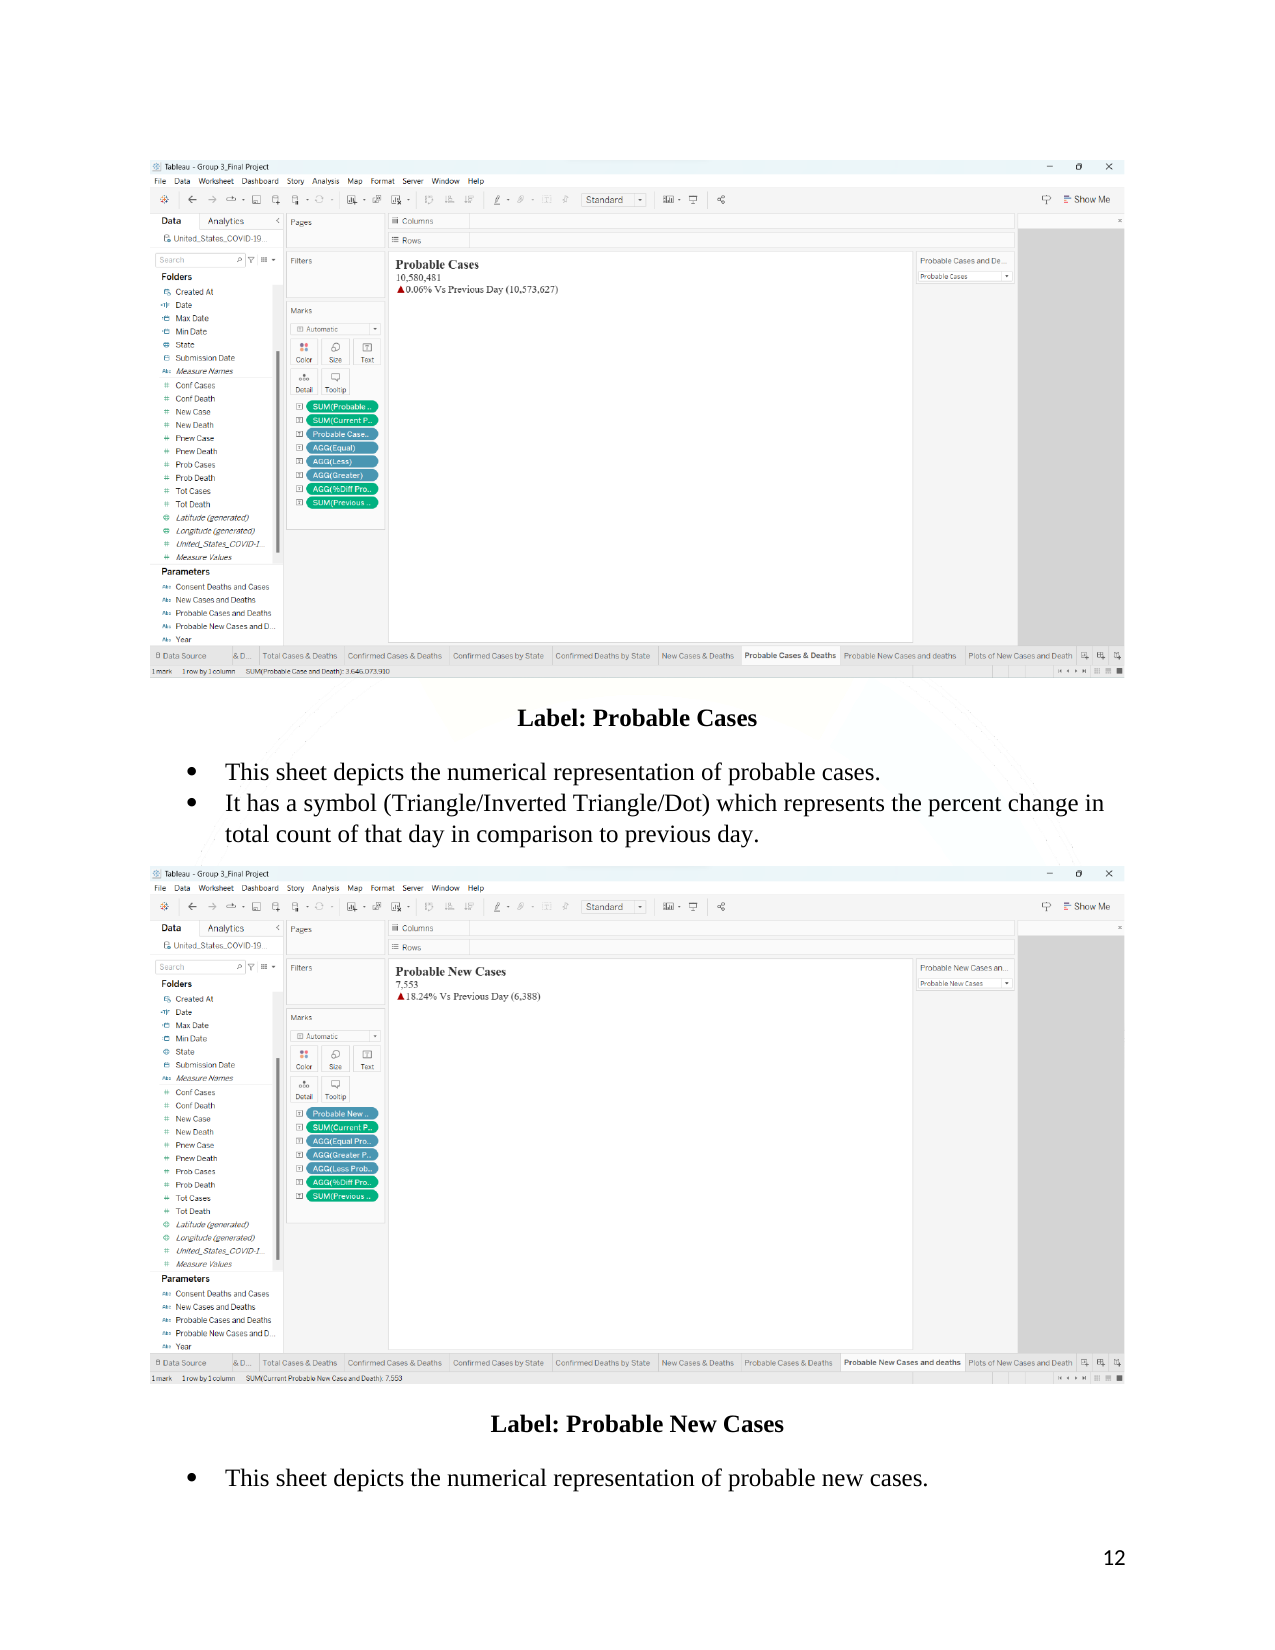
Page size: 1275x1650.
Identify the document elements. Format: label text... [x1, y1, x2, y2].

list It has a symbol (Triangle/Inverted Triangle/Dot) which represents the percent change in total count of that day in comparison to previous day. [187, 788, 1124, 848]
text Label: Probable Cases [150, 703, 1124, 732]
picture [150, 160, 1125, 1384]
list This sheet depicts the numerical representation of probable cases. [187, 757, 1124, 786]
text Label: Probable New Cases [150, 1409, 1124, 1438]
list This sheet depicts the numerical representation of probable new cases. [187, 1463, 1124, 1491]
